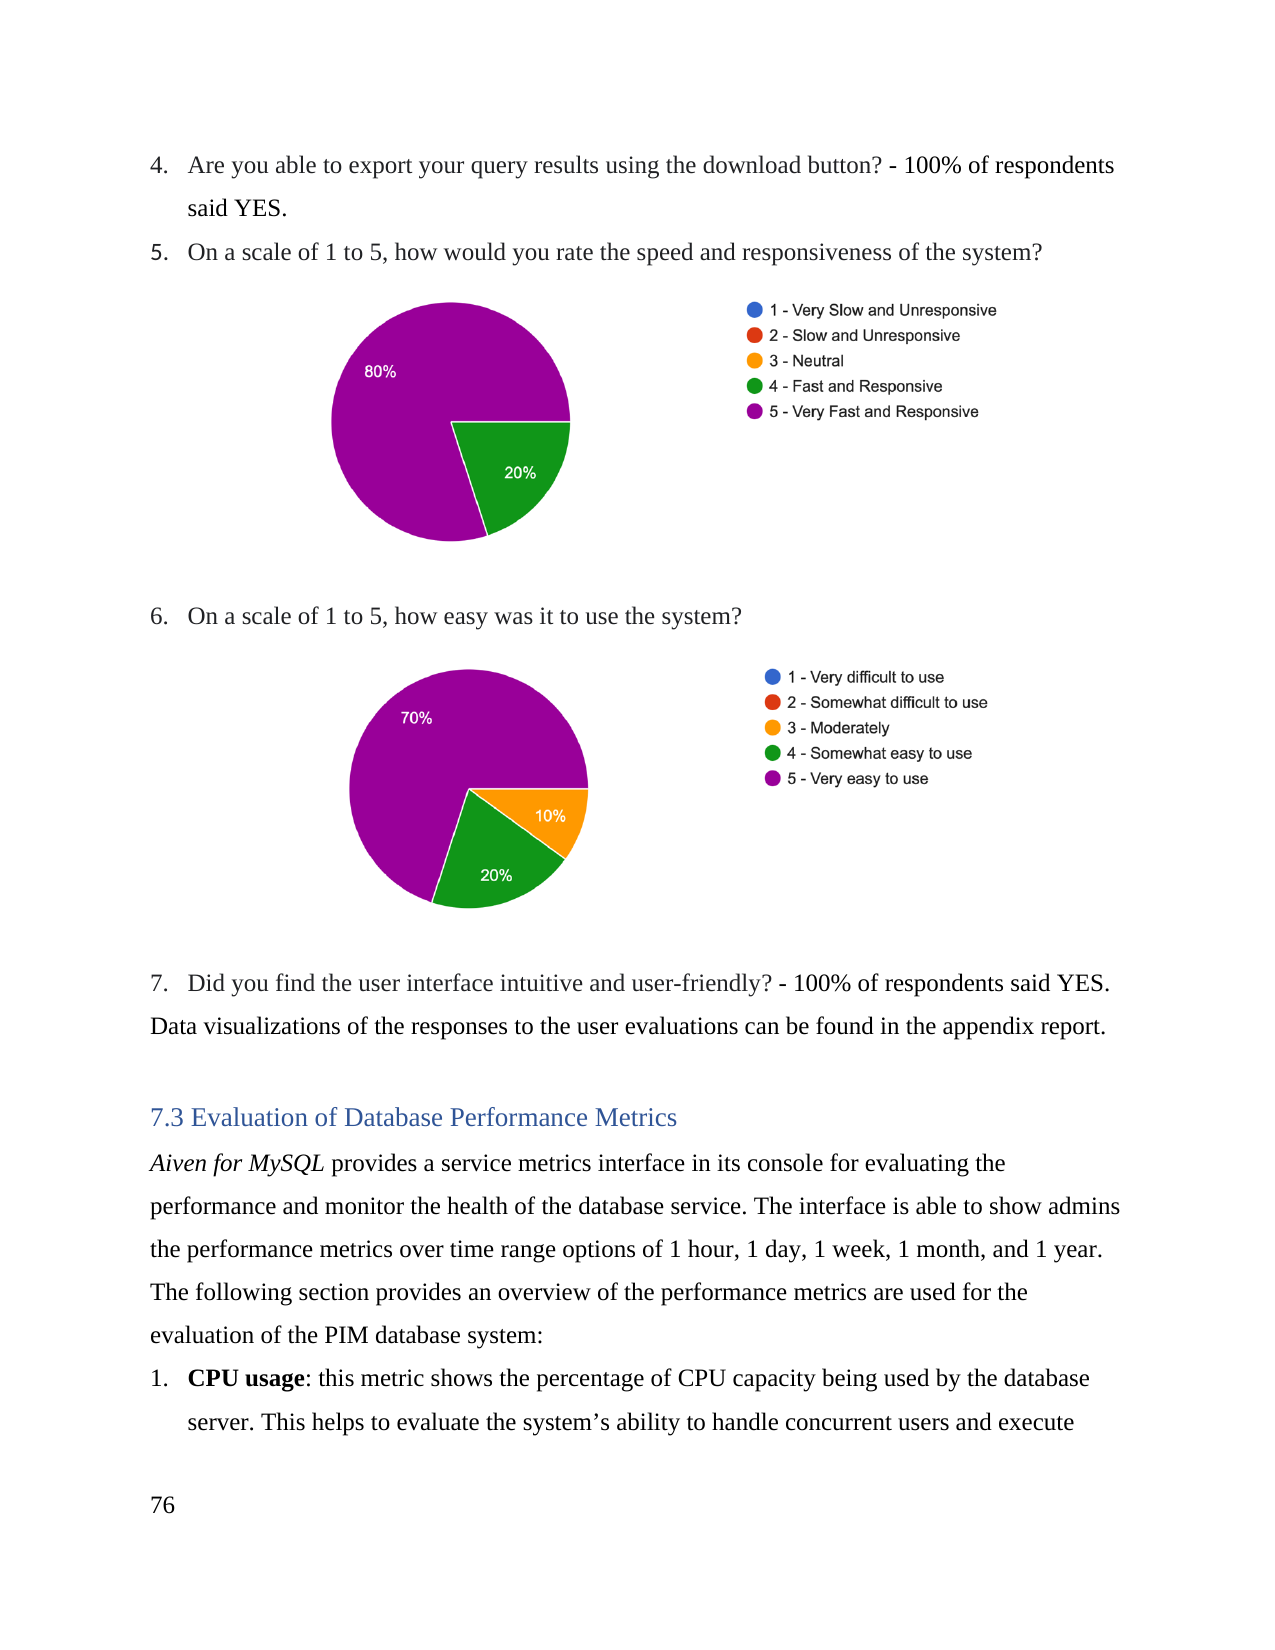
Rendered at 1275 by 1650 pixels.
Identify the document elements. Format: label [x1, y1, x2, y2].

picture [312, 644, 1001, 954]
picture [311, 282, 1002, 587]
